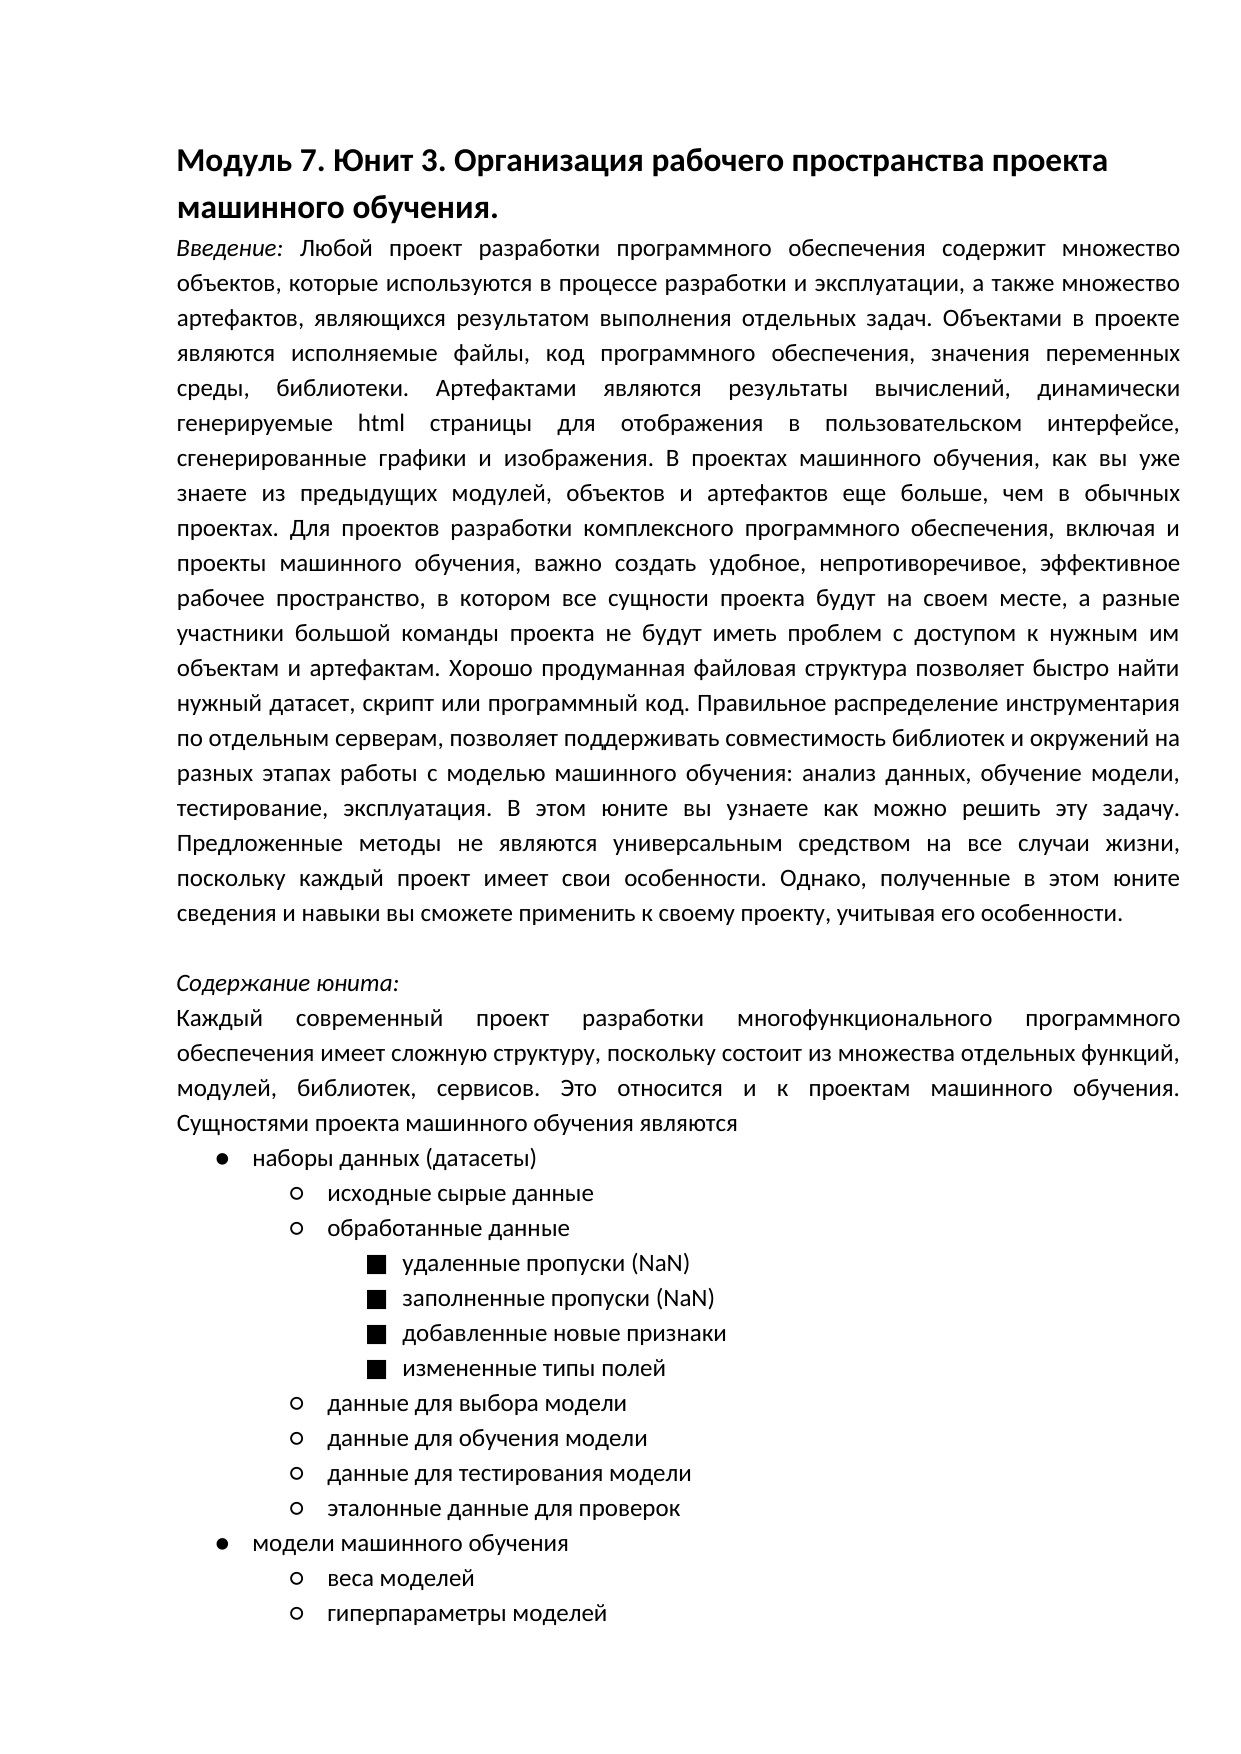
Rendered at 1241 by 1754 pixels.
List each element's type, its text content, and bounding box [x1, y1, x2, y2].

list добавленные новые признаки [364, 1317, 1181, 1348]
subtitle Модуль 7. Юнит 3. Организация рабочего пространства проекта машинного обучения. [176, 139, 1181, 226]
list наборы данных (датасеты) [214, 1142, 1181, 1173]
list веса моделей [289, 1562, 1181, 1593]
list данные для тестирования модели [289, 1457, 1181, 1488]
list данные для выбора модели [289, 1387, 1181, 1418]
list исходные сырые данные [289, 1177, 1181, 1208]
text Каждый современный проект разработки многофункционального программного обеспечения имеет сложную структуру, поскольку состоит из множества отдельных функций, модулей, библиотек, сервисов. Это относится и к проектам машинного обучения. Сущностями проекта машинного обучения являются [176, 1002, 1181, 1138]
list модели машинного обучения [214, 1527, 1181, 1558]
list данные для обучения модели [289, 1422, 1181, 1453]
list измененные типы полей [364, 1352, 1181, 1383]
list заполненные пропуски (NaN) [364, 1282, 1181, 1313]
list обработанные данные [289, 1212, 1181, 1243]
list эталонные данные для проверок [289, 1492, 1181, 1523]
text Содержание юнита: [176, 967, 1181, 998]
list удаленные пропуски (NaN) [364, 1247, 1181, 1278]
list гиперпараметры моделей [289, 1597, 1181, 1628]
text Введение: Любой проект разработки программного обеспечения содержит множество объектов, которые используются в процессе разработки и эксплуатации, а также множество артефактов, являющихся результатом выполнения отдельных задач. Объектами в проекте являются исполняемые файлы, код программного обеспечения, значения переменных среды, библиотеки. Артефактами являются результаты вычислений, динамически генерируемые html страницы для отображения в пользовательском интерфейсе, сгенерированные графики и изображения. В проектах машинного обучения, как вы уже знаете из предыдущих модулей, объектов и артефактов еще больше, чем в обычных проектах. Для проектов разработки комплексного программного обеспечения, включая и проекты машинного обучения, важно создать удобное, непротиворечивое, эффективное рабочее пространство, в котором все сущности проекта будут на своем месте, а разные участники большой команды проекта не будут иметь проблем с доступом к нужным им объектам и артефактам. Хорошо продуманная файловая структура позволяет быстро найти нужный датасет, скрипт или программный код. Правильное распределение инструментария по отдельным серверам, позволяет поддерживать совместимость библиотек и окружений на разных этапах работы с моделью машинного обучения: анализ данных, обучение модели, тестирование, эксплуатация. В этом юните вы узнаете как можно решить эту задачу. Предложенные методы не являются универсальным средством на все случаи жизни, поскольку каждый проект имеет свои особенности. Однако, полученные в этом юните сведения и навыки вы сможете применить к своему проекту, учитывая его особенности. [176, 232, 1181, 928]
